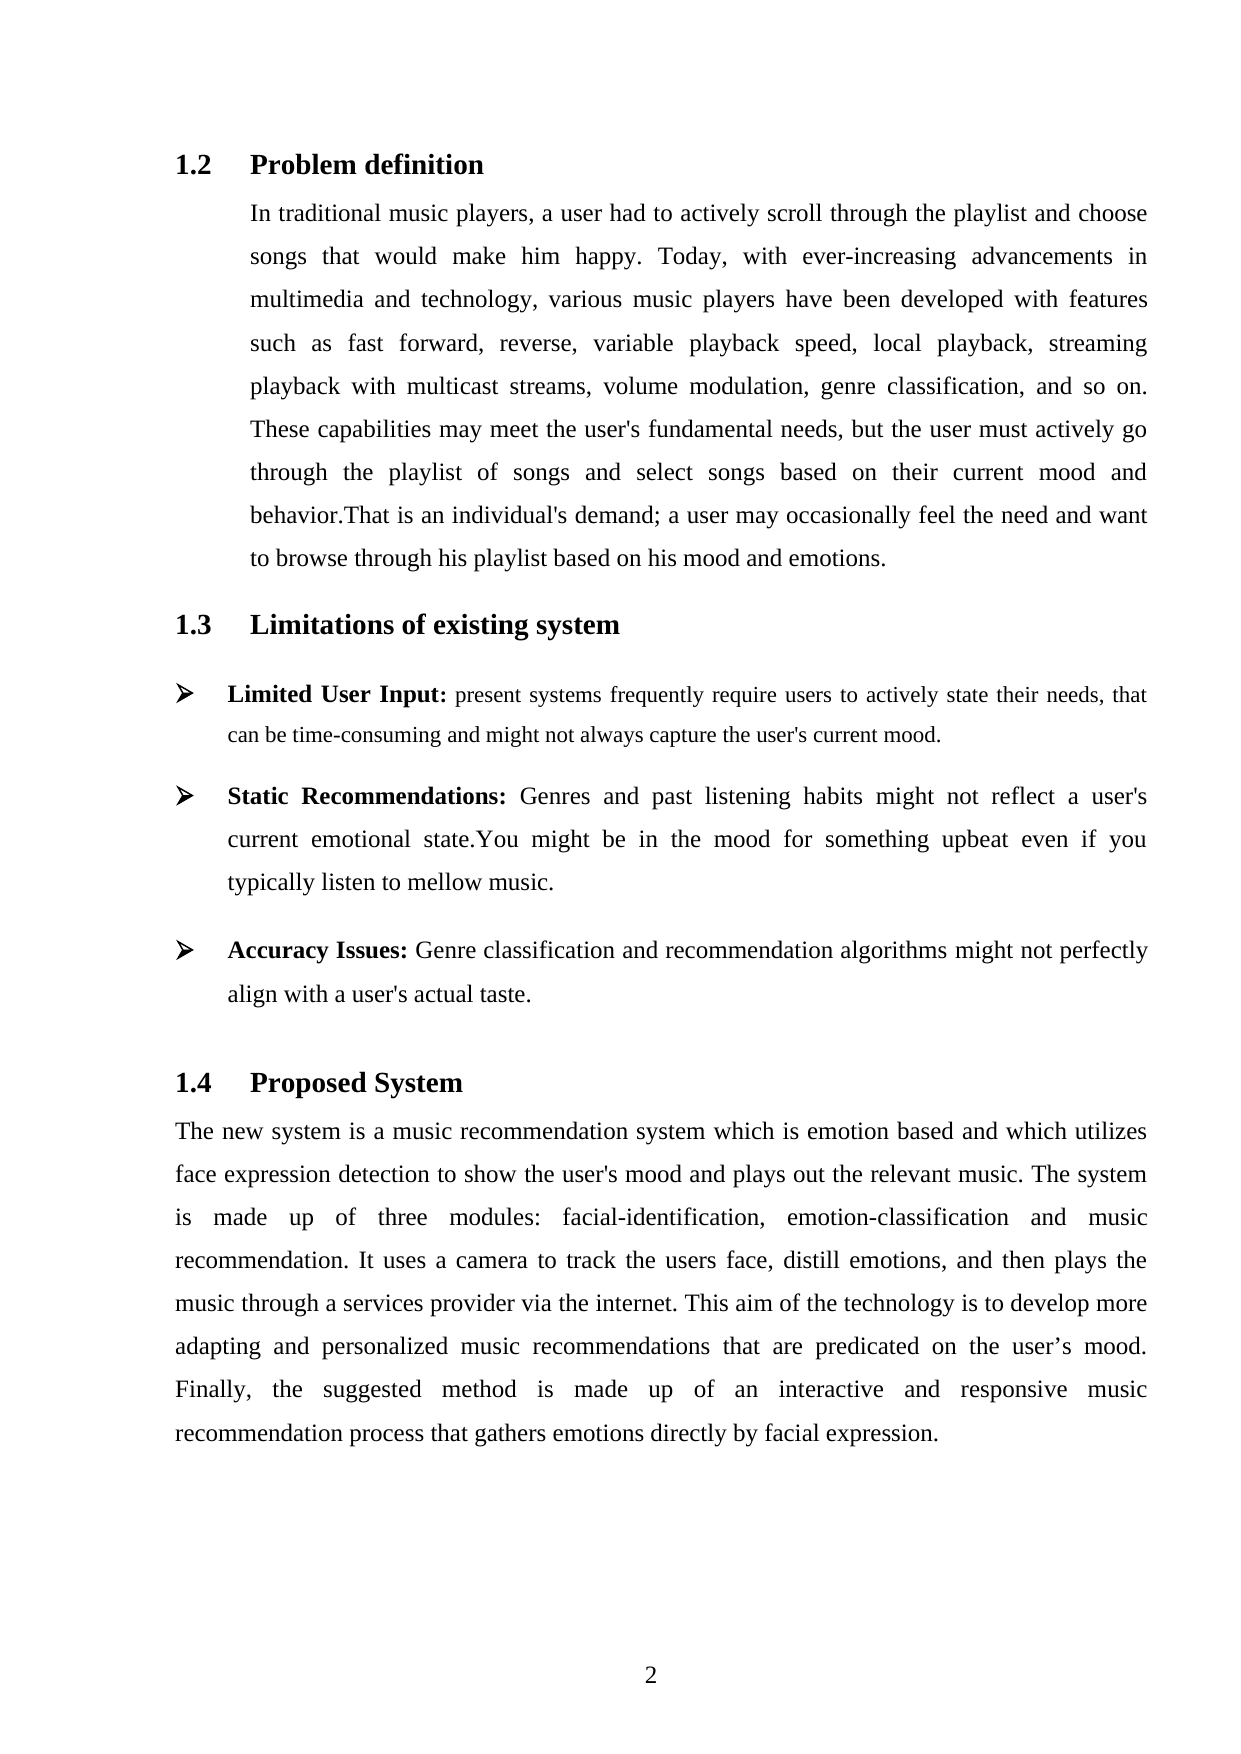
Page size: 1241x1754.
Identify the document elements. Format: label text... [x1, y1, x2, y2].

list Problem definition [175, 129, 1148, 181]
list Proposed System [175, 1047, 1148, 1098]
list Accuracy Issues: Genre classification and recommendation algorithms might not perfectly align with a user's actual taste. [175, 936, 1148, 1007]
text The new system is a music recommendation system which is emotion based and which utilizes face expression detection to show the user's mood and plays out the relevant music. The system is made up of three modules: facial-identification, emotion-classification and music recommendation. It uses a camera to track the users face, distill emotions, and then plays the music through a services provider via the internet. This aim of the technology is to develop more adapting and personalized music recommendations that are predicated on the user’s mood. Finally, the suggested method is made up of an interactive and responsive music recommendation process that gathers emotions directly by facial expression. [175, 1116, 1148, 1446]
list Limitations of existing system [175, 607, 1148, 641]
text In traditional music players, a user had to actively scroll through the playlist and choose songs that would make him happy. Today, with ever-increasing advancements in multimedia and technology, various music players have been developed with features such as fast forward, reverse, variable playback speed, local playback, streaming playback with multicast streams, volume modulation, genre classification, and so on. These capabilities may meet the user's fundamental needs, but the user must actively go through the playlist of songs and select songs based on their current mood and behavior.That is an individual's demand; a user may occasionally feel the need and want to browse through his playlist based on his mood and emotions. [250, 198, 1148, 572]
list Limited User Input: present systems frequently require users to actively state their needs, that can be time-consuming and might not always capture the user's current mood. [175, 679, 1148, 747]
list Static Recommendations: Genres and past listening habits might not reflect a user's current emotional state.You might be in the mood for something upbeat even if you typically listen to mellow music. [175, 781, 1148, 896]
